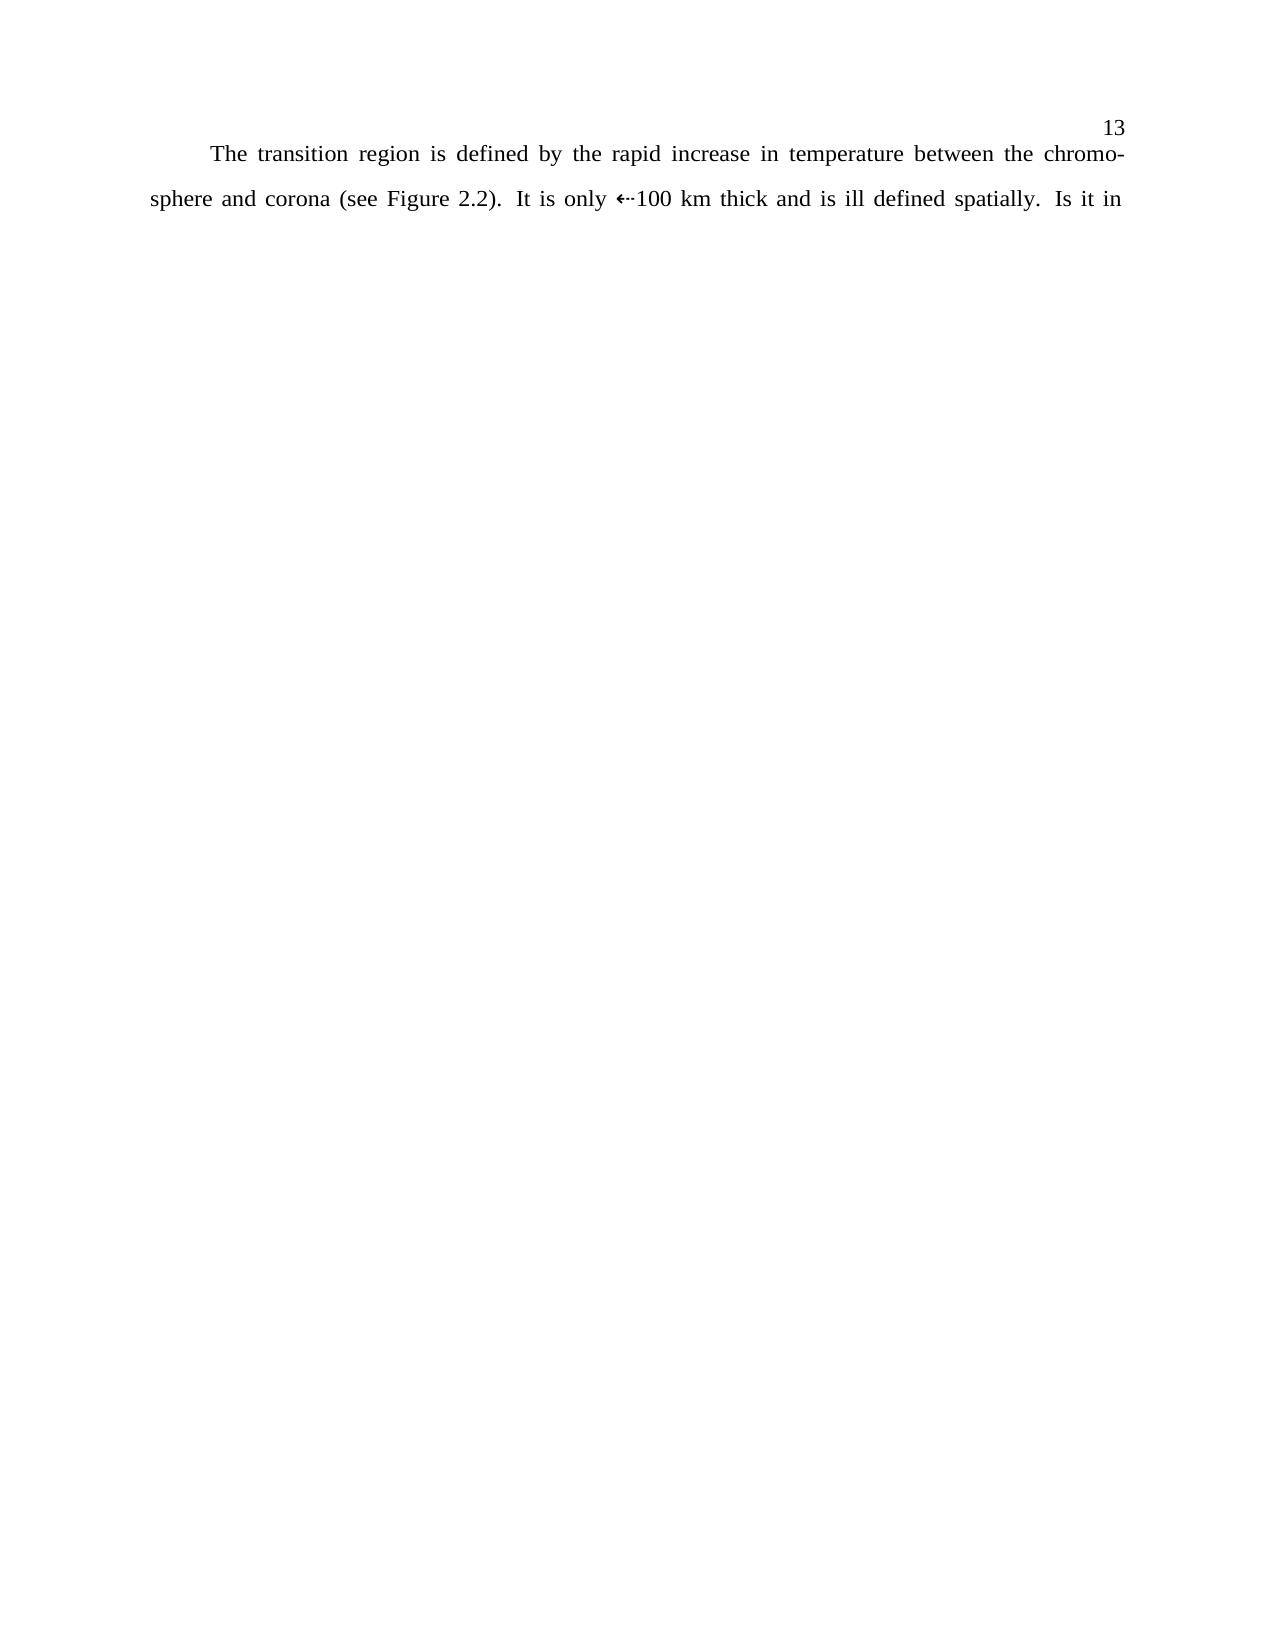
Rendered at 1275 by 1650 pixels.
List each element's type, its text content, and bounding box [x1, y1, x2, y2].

text The transition region is defined by the rapid increase in temperature between the chromo- sphere and corona (see Figure 2.2). It is only ⇠100 km thick and is ill defined spatially. Is it in [150, 139, 1125, 213]
